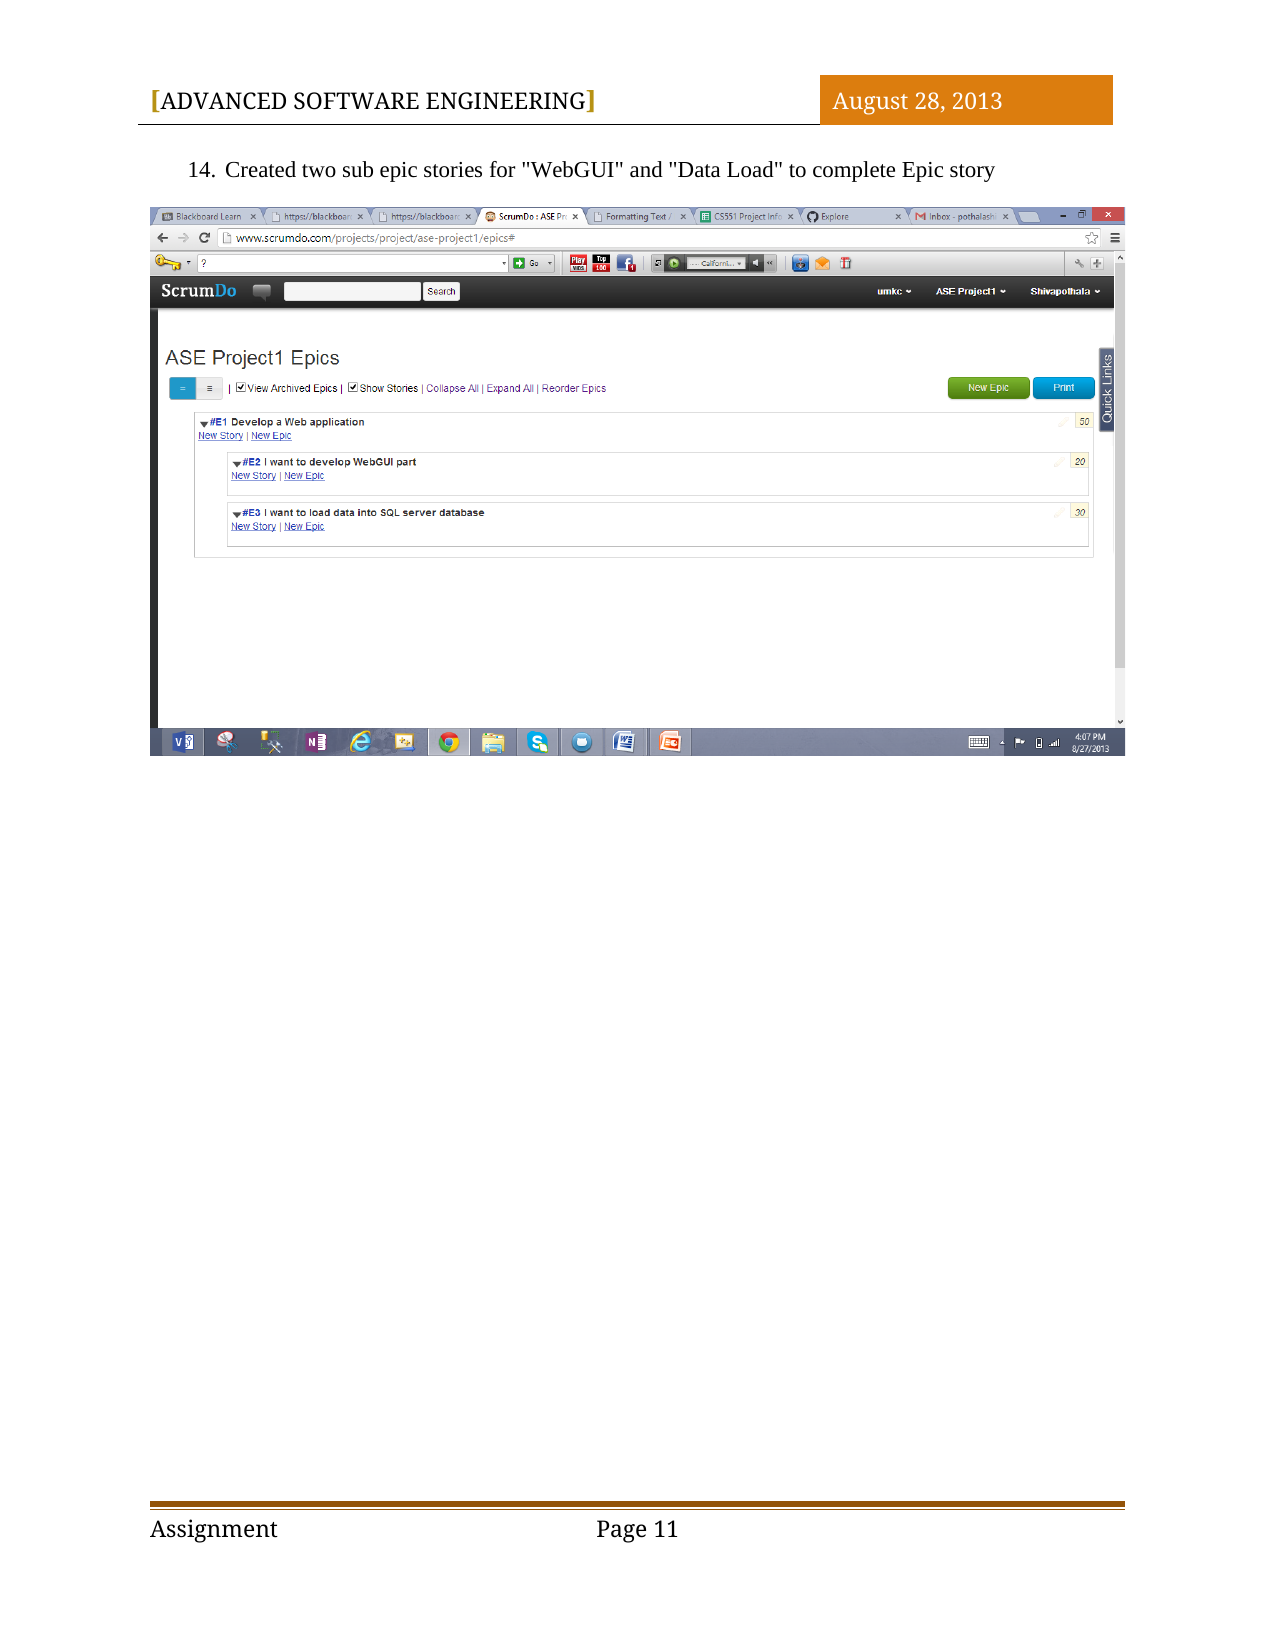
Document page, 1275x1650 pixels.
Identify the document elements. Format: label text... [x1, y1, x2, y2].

picture [150, 207, 1125, 756]
list Created two sub epic stories for "WebGUI" and "Data Load" to complete Epic story [187, 156, 1125, 183]
